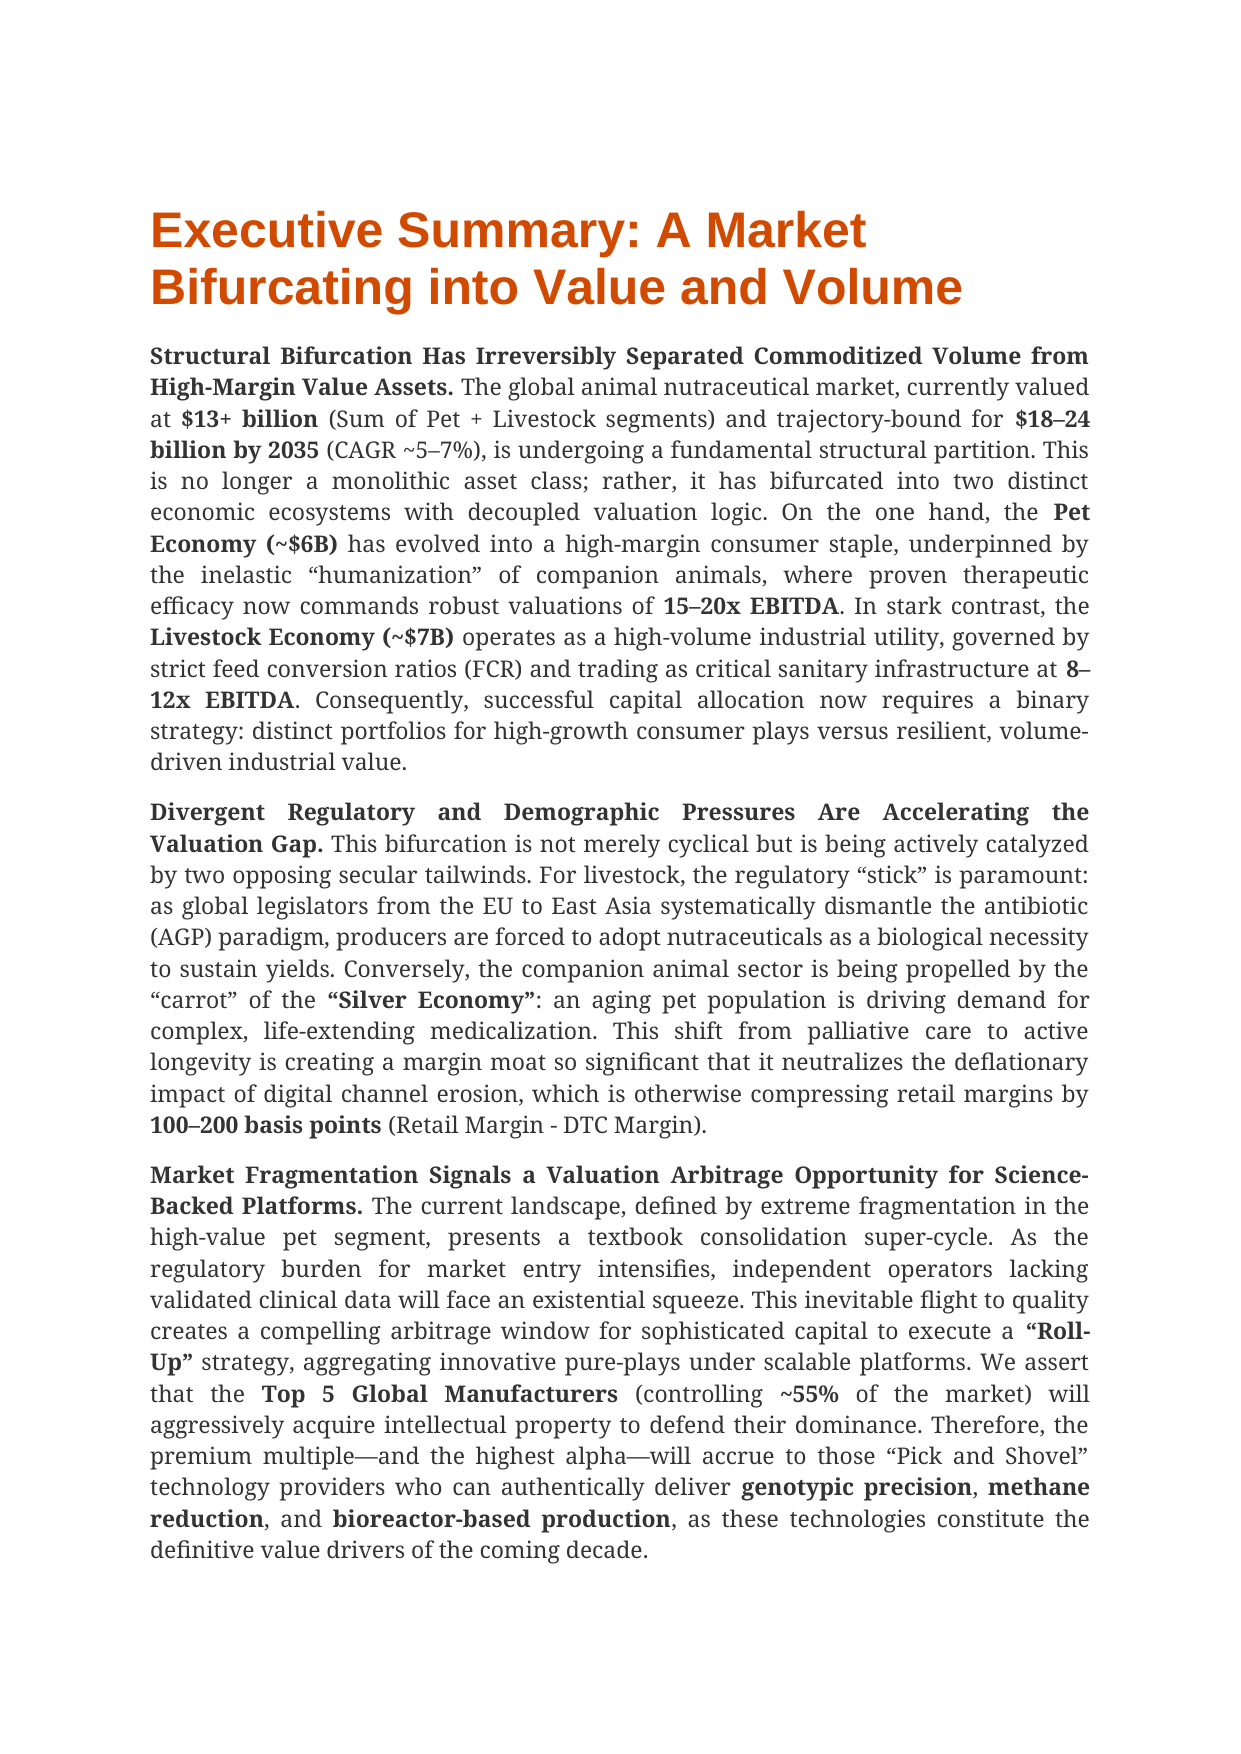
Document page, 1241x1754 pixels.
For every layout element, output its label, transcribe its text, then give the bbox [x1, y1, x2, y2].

subtitle Executive Summary: A Market Bifurcating into Value and Volume [150, 200, 1090, 315]
text Divergent Regulatory and Demographic Pressures Are Accelerating the Valuation Gap. This bifurcation is not merely cyclical but is being actively catalyzed by two opposing secular tailwinds. For livestock, the regulatory “stick” is paramount: as global legislators from the EU to East Asia systematically dismantle the antibiotic (AGP) paradigm, producers are forced to adopt nutraceuticals as a biological necessity to sustain yields. Conversely, the companion animal sector is being propelled by the “carrot” of the “Silver Economy”: an aging pet population is driving demand for complex, life-extending medicalization. This shift from palliative care to active longevity is creating a margin moat so significant that it neutralizes the deflationary impact of digital channel erosion, which is otherwise compressing retail margins by 100–200 basis points (Retail Margin - DTC Margin). [150, 796, 1090, 1140]
text Structural Bifurcation Has Irreversibly Separated Commoditized Volume from High-Margin Value Assets. The global animal nutraceutical market, currently valued at $13+ billion (Sum of Pet + Livestock segments) and trajectory-bound for $18–24 billion by 2035 (CAGR ~5–7%), is undergoing a fundamental structural partition. This is no longer a monolithic asset class; rather, it has bifurcated into two distinct economic ecosystems with decoupled valuation logic. On the one hand, the Pet Economy (~$6B) has evolved into a high-margin consumer staple, underpinned by the inelastic “humanization” of companion animals, where proven therapeutic efficacy now commands robust valuations of 15–20x EBITDA. In stark contrast, the Livestock Economy (~$7B) operates as a high-volume industrial utility, governed by strict feed conversion ratios (FCR) and trading as critical sanitary infrastructure at 8–12x EBITDA. Consequently, successful capital allocation now requires a binary strategy: distinct portfolios for high-growth consumer plays versus resilient, volume-driven industrial value. [150, 340, 1090, 777]
text Market Fragmentation Signals a Valuation Arbitrage Opportunity for Science-Backed Platforms. The current landscape, defined by extreme fragmentation in the high-value pet segment, presents a textbook consolidation super-cycle. As the regulatory burden for market entry intensifies, independent operators lacking validated clinical data will face an existential squeeze. This inevitable flight to quality creates a compelling arbitrage window for sophisticated capital to execute a “Roll-Up” strategy, aggregating innovative pure-plays under scalable platforms. We assert that the Top 5 Global Manufacturers (controlling ~55% of the market) will aggressively acquire intellectual property to defend their dominance. Therefore, the premium multiple—and the highest alpha—will accrue to those “Pick and Shovel” technology providers who can authentically deliver genotypic precision, methane reduction, and bioreactor-based production, as these technologies constitute the definitive value drivers of the coming decade. [150, 1159, 1090, 1565]
